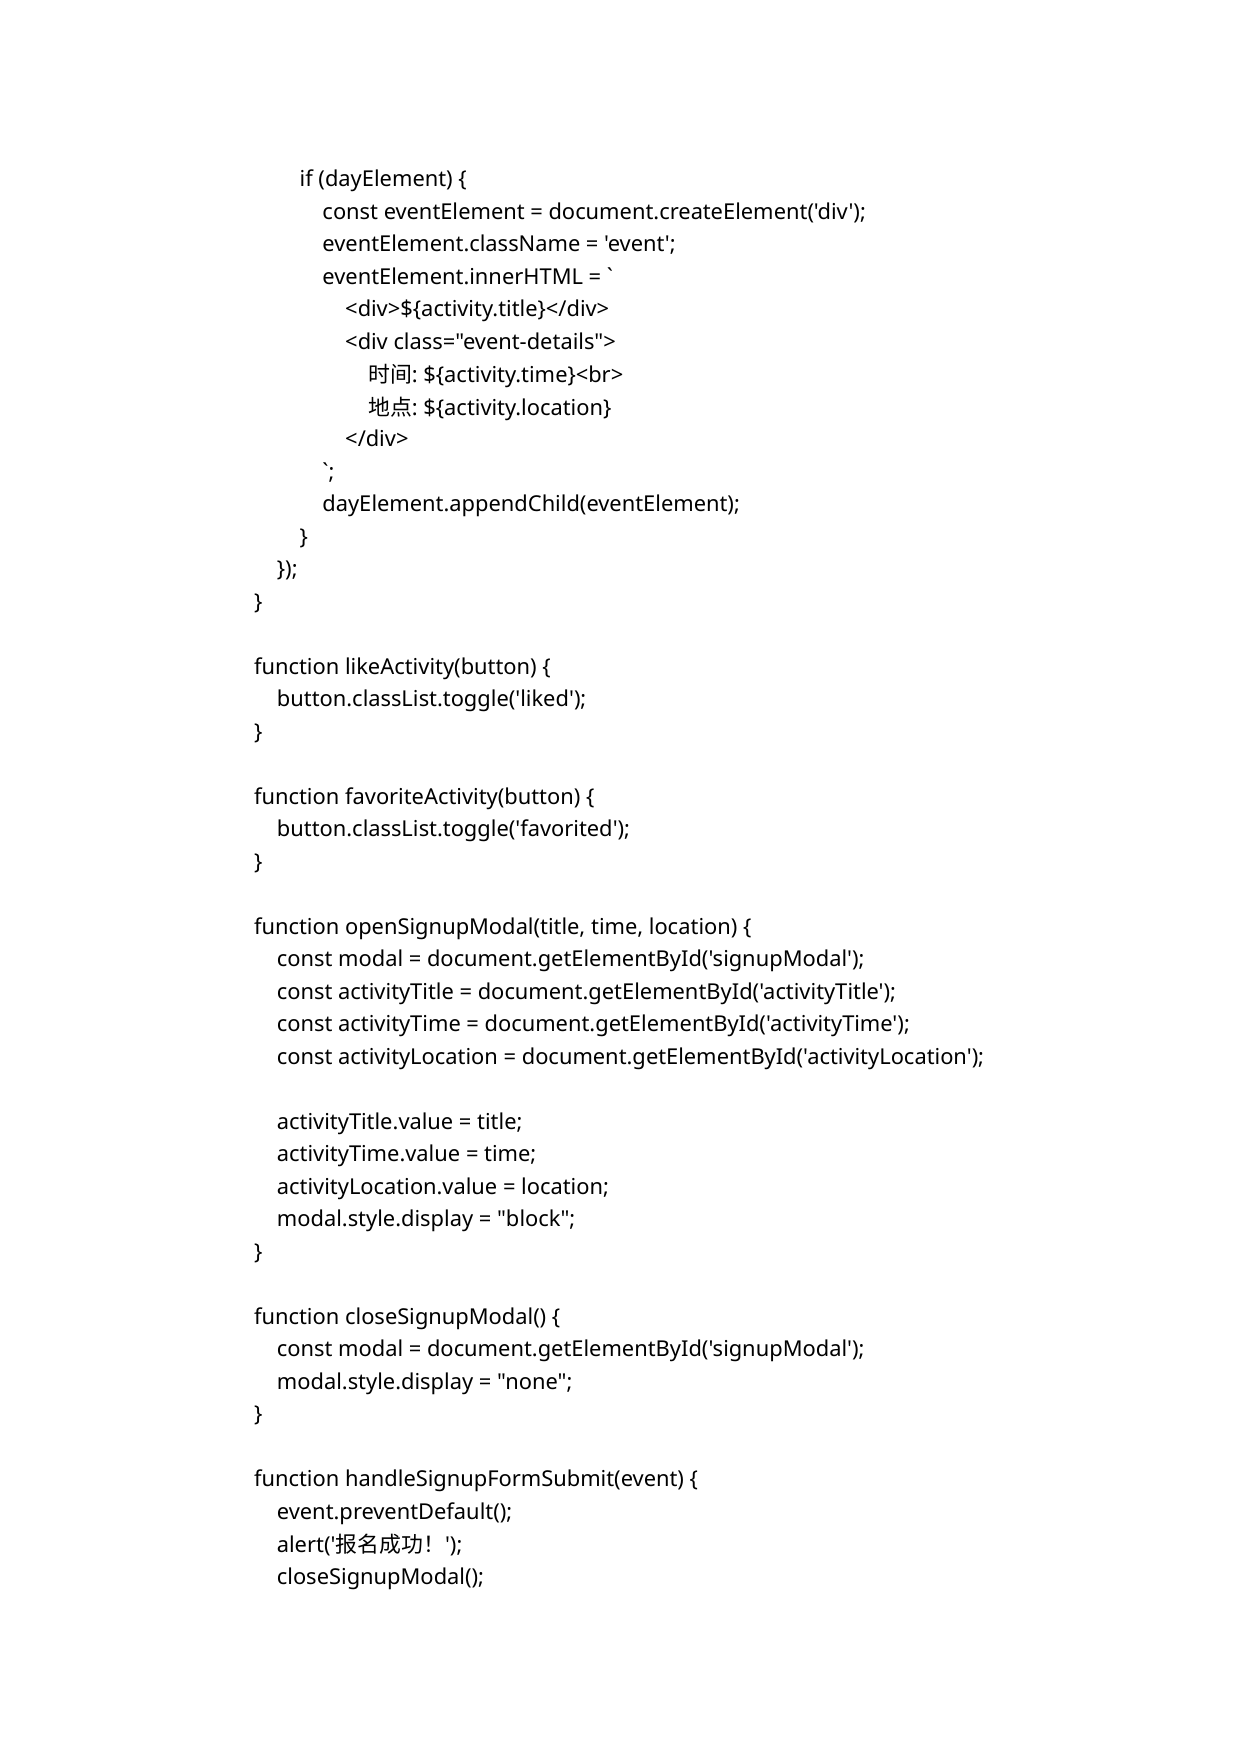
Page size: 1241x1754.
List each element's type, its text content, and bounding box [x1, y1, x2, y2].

text } [187, 1234, 1053, 1267]
text dayElement.appendChild(eventElement); [187, 487, 1053, 519]
text activityTime.value = time; [187, 1137, 1053, 1169]
text const modal = document.getElementById('signupModal'); [187, 942, 1053, 974]
text function likeActivity(button) { [187, 649, 1053, 682]
text </div> [187, 422, 1053, 454]
text <div class="event-details"> [187, 324, 1053, 357]
text `; [187, 454, 1053, 487]
text } [187, 844, 1053, 877]
text const activityTime = document.getElementById('activityTime'); [187, 1007, 1053, 1039]
text } [187, 1397, 1053, 1429]
text } [187, 714, 1053, 747]
text function closeSignupModal() { [187, 1299, 1053, 1332]
text }); [187, 552, 1053, 584]
text const eventElement = document.createElement('div'); [187, 194, 1053, 227]
text activityLocation.value = location; [187, 1169, 1053, 1202]
text const activityLocation = document.getElementById('activityLocation'); [187, 1039, 1053, 1072]
text 时间: ${activity.time}<br> [187, 357, 1053, 389]
text <div>${activity.title}</div> [187, 292, 1053, 324]
text activityTitle.value = title; [187, 1104, 1053, 1137]
text alert('报名成功！'); [187, 1527, 1053, 1559]
text if (dayElement) { [187, 162, 1053, 194]
text const activityTitle = document.getElementById('activityTitle'); [187, 974, 1053, 1007]
text eventElement.className = 'event'; [187, 227, 1053, 259]
text modal.style.display = "none"; [187, 1364, 1053, 1397]
text modal.style.display = "block"; [187, 1202, 1053, 1234]
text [187, 1332, 1053, 1364]
text 地点: ${activity.location} [187, 389, 1053, 422]
text } [187, 584, 1053, 617]
text button.classList.toggle('liked'); [187, 682, 1053, 714]
text event.preventDefault(); [187, 1494, 1053, 1527]
text closeSignupModal(); [187, 1559, 1053, 1592]
text function handleSignupFormSubmit(event) { [187, 1462, 1053, 1494]
text } [187, 519, 1053, 552]
text eventElement.innerHTML = ` [187, 259, 1053, 292]
text function favoriteActivity(button) { [187, 779, 1053, 812]
text function openSignupModal(title, time, location) { [187, 909, 1053, 942]
text button.classList.toggle('favorited'); [187, 812, 1053, 844]
